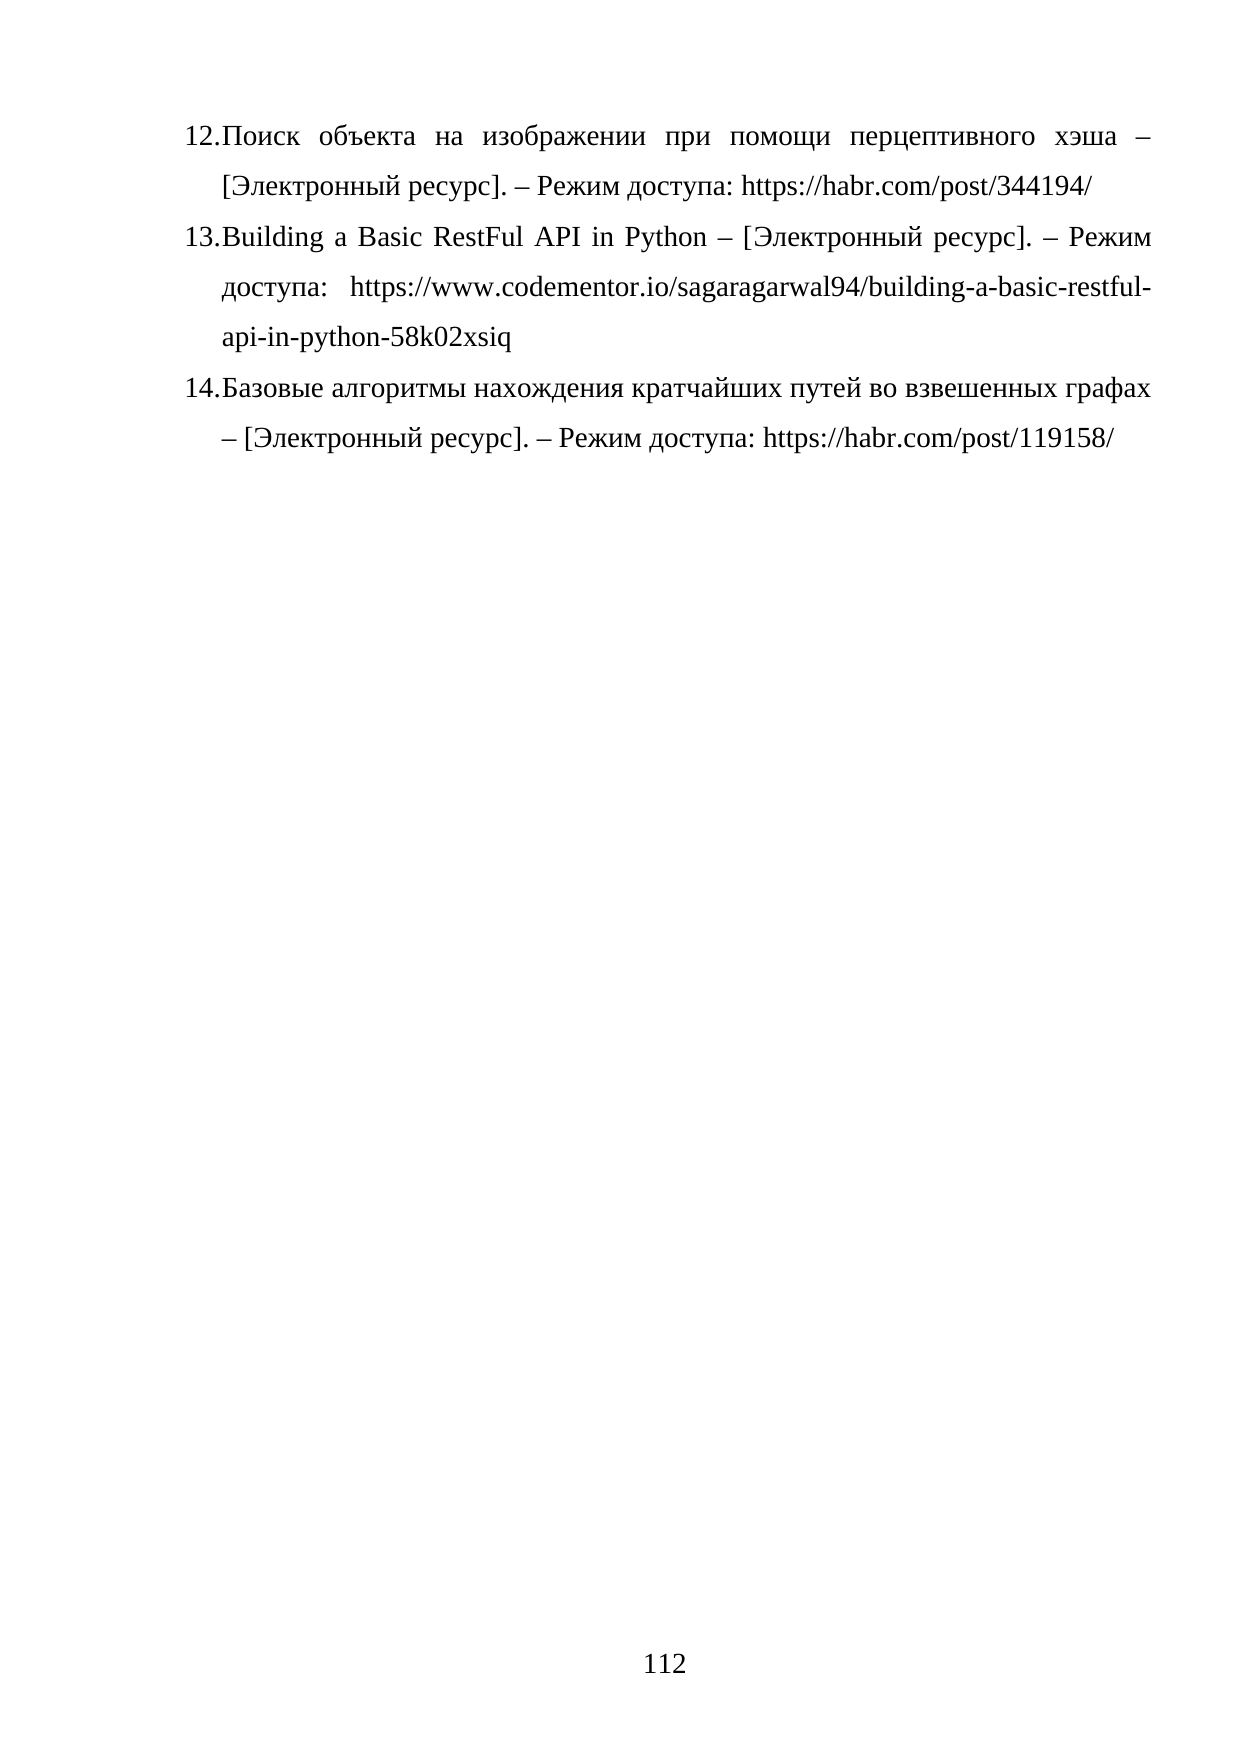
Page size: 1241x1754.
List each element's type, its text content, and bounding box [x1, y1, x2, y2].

list Поиск объекта на изображении при помощи перцептивного хэша – [Электронный ресурс]. – Режим доступа: https://habr.com/post/344194/ [184, 118, 1152, 202]
list Building a Basic RestFul API in Python – [Электронный ресурс]. – Режим доступа: https://www.codementor.io/sagaragarwal94/building-a-basic-restful-api-in-python-58k02xsiq [184, 219, 1152, 353]
list Базовые алгоритмы нахождения кратчайших путей во взвешенных графах – [Электронный ресурс]. – Режим доступа: https://habr.com/post/119158/ [184, 370, 1152, 453]
